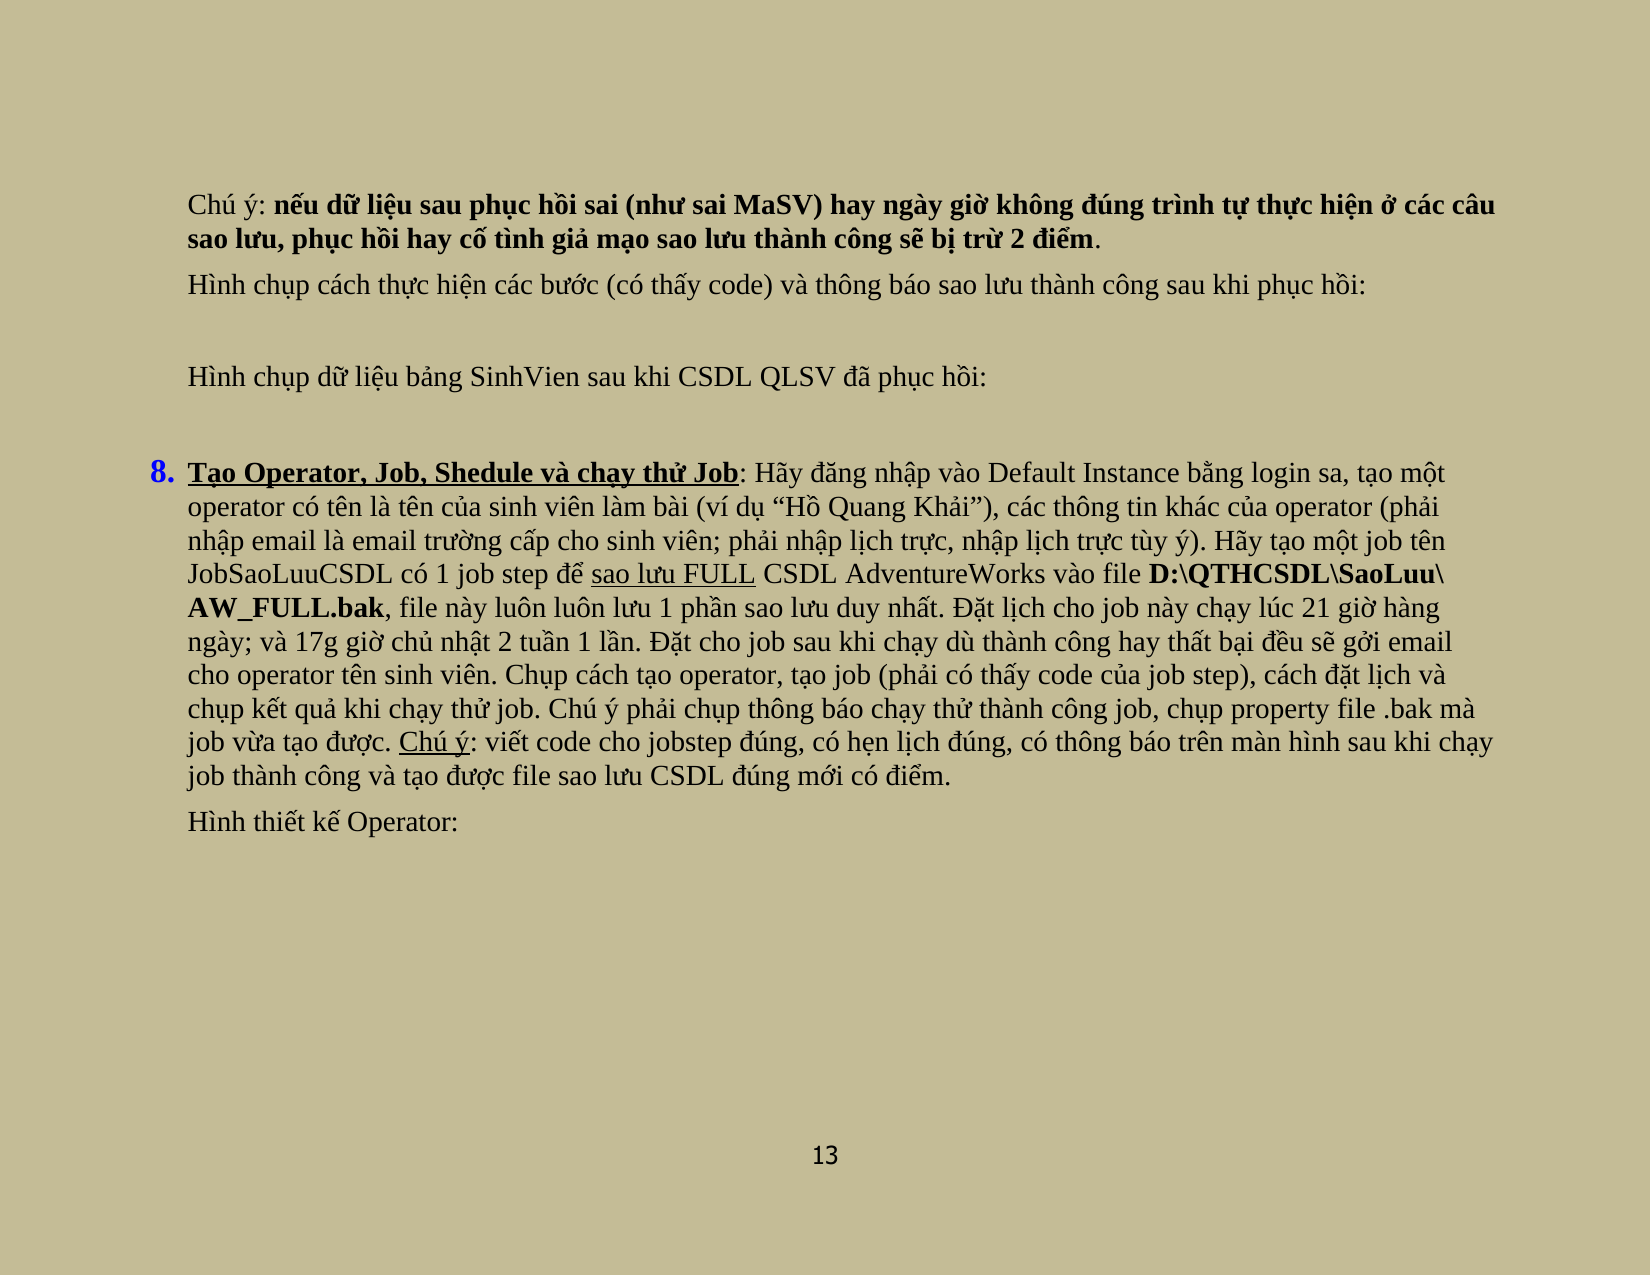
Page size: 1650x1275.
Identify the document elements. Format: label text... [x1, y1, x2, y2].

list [150, 187, 1500, 254]
text Hình chụp dữ liệu bảng SinhVien sau khi CSDL QLSV đã phục hồi: [187, 359, 1500, 393]
text Hình thiết kế Operator: [187, 804, 1500, 837]
list Tạo Operator, Job, Shedule và chạy thử Job: Hãy đăng nhập vào Default Instance bằng login sa, tạo một operator có tên là tên của sinh viên làm bài (ví dụ “Hồ Quang Khải”), các thông tin khác của operator (phải nhập email là email trường cấp cho sinh viên; phải nhập lịch trực, nhập lịch trực tùy ý). Hãy tạo một job tên JobSaoLuuCSDL có 1 job step để sao lưu FULL CSDL AdventureWorks vào file D:\QTHCSDL\SaoLuu\AW_FULL.bak, file này luôn luôn lưu 1 phần sao lưu duy nhất. Đặt lịch cho job này chạy lúc 21 giờ hàng ngày; và 17g giờ chủ nhật 2 tuần 1 lần. Đặt cho job sau khi chạy dù thành công hay thất bại đều sẽ gởi email cho operator tên sinh viên. Chụp cách tạo operator, tạo job (phải có thấy code của job step), cách đặt lịch và chụp kết quả khi chạy thử job. Chú ý phải chụp thông báo chạy thử thành công job, chụp property file .bak mà job vừa tạo được. Chú ý: viết code cho jobstep đúng, có hẹn lịch đúng, có thông báo trên màn hình sau khi chạy job thành công và tạo được file sao lưu CSDL đúng mới có điểm. [150, 451, 1500, 791]
text Hình chụp cách thực hiện các bước (có thấy code) và thông báo sao lưu thành công sau khi phục hồi: [187, 267, 1500, 301]
